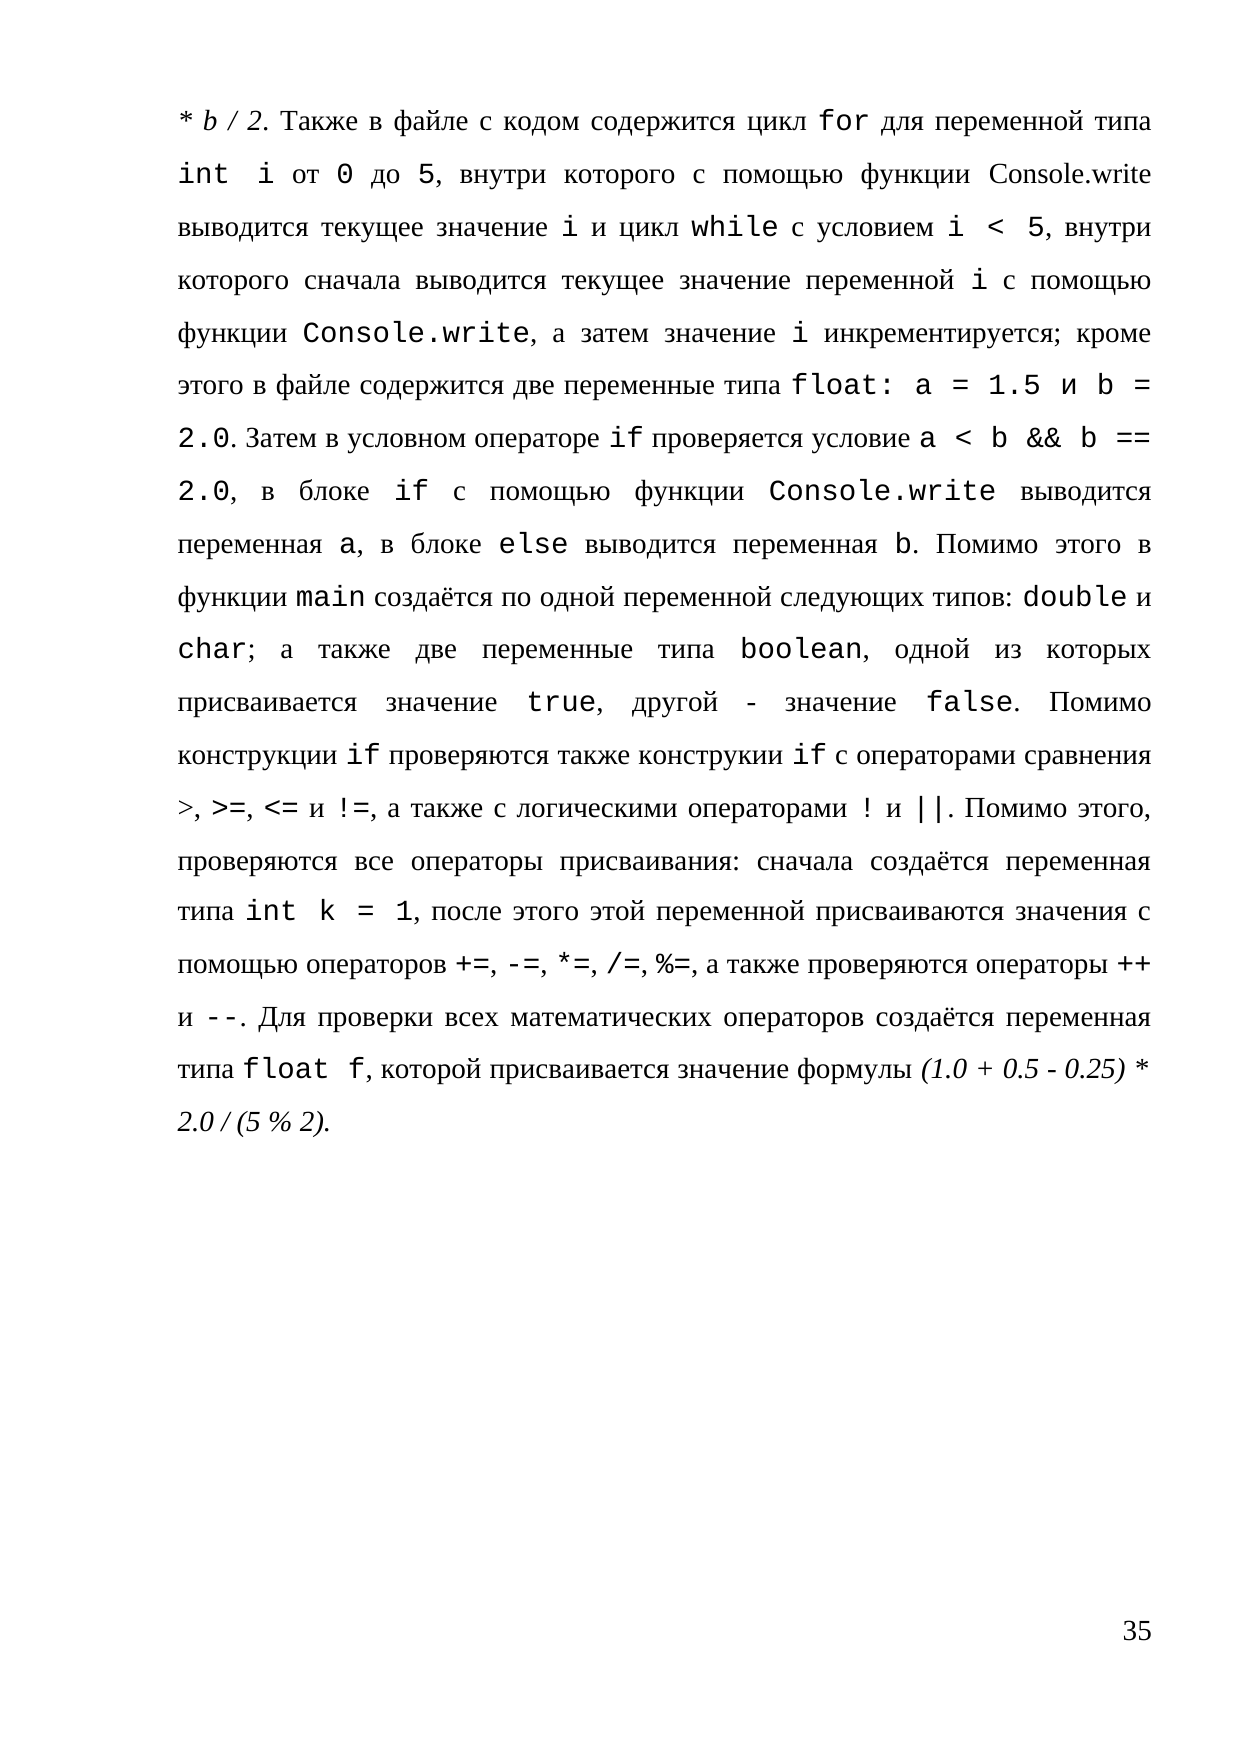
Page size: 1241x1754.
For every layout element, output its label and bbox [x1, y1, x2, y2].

text [177, 103, 1152, 1138]
